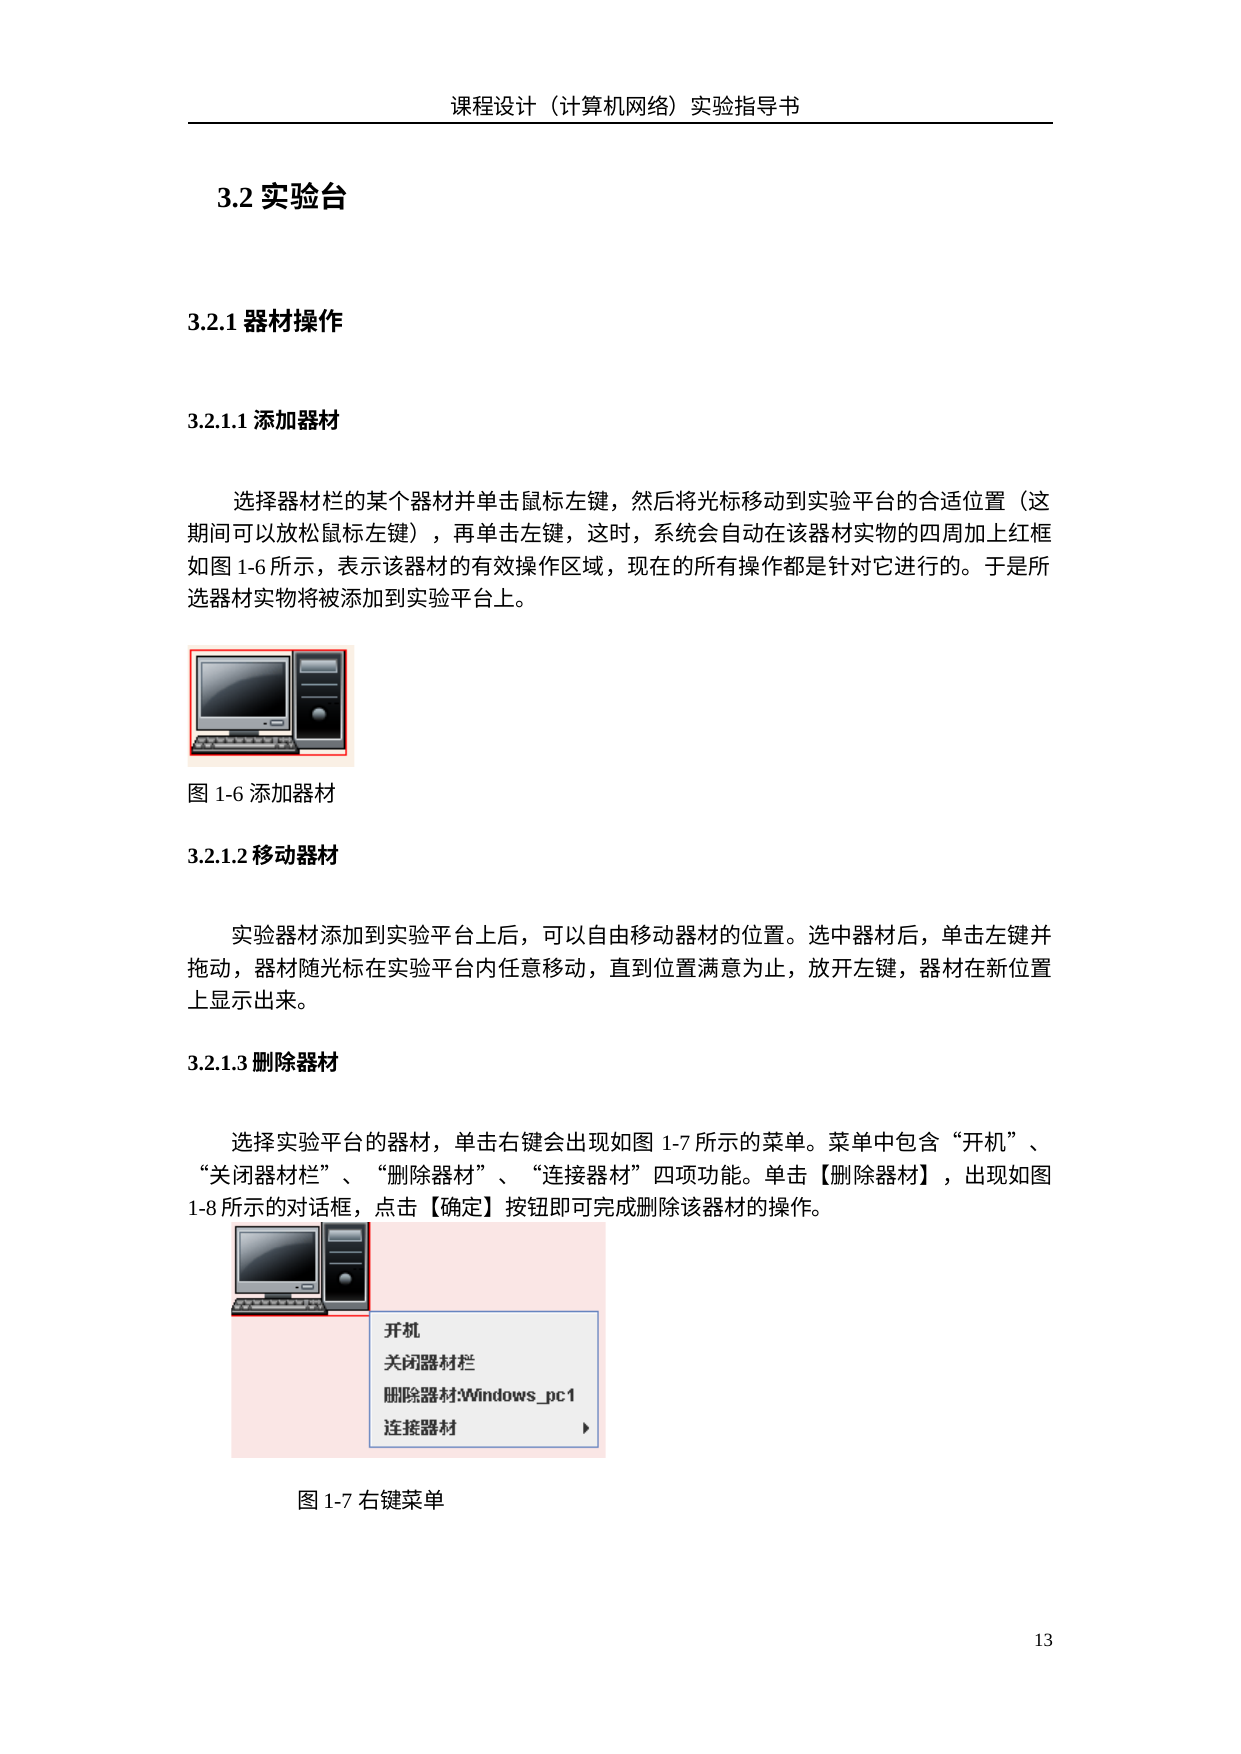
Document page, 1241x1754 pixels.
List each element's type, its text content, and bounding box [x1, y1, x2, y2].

text 选择实验平台的器材，单击右键会出现如图1-7所示的菜单。菜单中包含“开机”、“关闭器材栏”、“删除器材”、“连接器材”四项功能。单击【删除器材】，出现如图1-8所示的对话框，点击【确定】按钮即可完成删除该器材的操作。 [187, 1125, 1053, 1222]
subtitle 3.2.1.3删除器材 [187, 1044, 1053, 1077]
text 3.2.1 器材操作 [187, 287, 1053, 352]
subtitle 3.2.1.1 添加器材 [187, 403, 1053, 435]
picture [187, 645, 355, 767]
picture [231, 1222, 606, 1458]
subtitle 3.2 实验台 [187, 162, 1053, 227]
text 实验器材添加到实验平台上后，可以自由移动器材的位置。选中器材后，单击左键并拖动，器材随光标在实验平台内任意移动，直到位置满意为止，放开左键，器材在新位置上显示出来。 [187, 918, 1053, 1015]
text 选择器材栏的某个器材并单击鼠标左键，然后将光标移动到实验平台的合适位置（这期间可以放松鼠标左键），再单击左键，这时，系统会自动在该器材实物的四周加上红框，如图1-6所示，表示该器材的有效操作区域，现在的所有操作都是针对它进行的。于是所选器材实物将被添加到实验平台上。 [187, 483, 1053, 613]
text 图 1-6 添加器材 [187, 776, 1053, 808]
subtitle 3.2.1.2移动器材 [187, 837, 1053, 870]
text 图1-7 右键菜单 [187, 1482, 1053, 1515]
